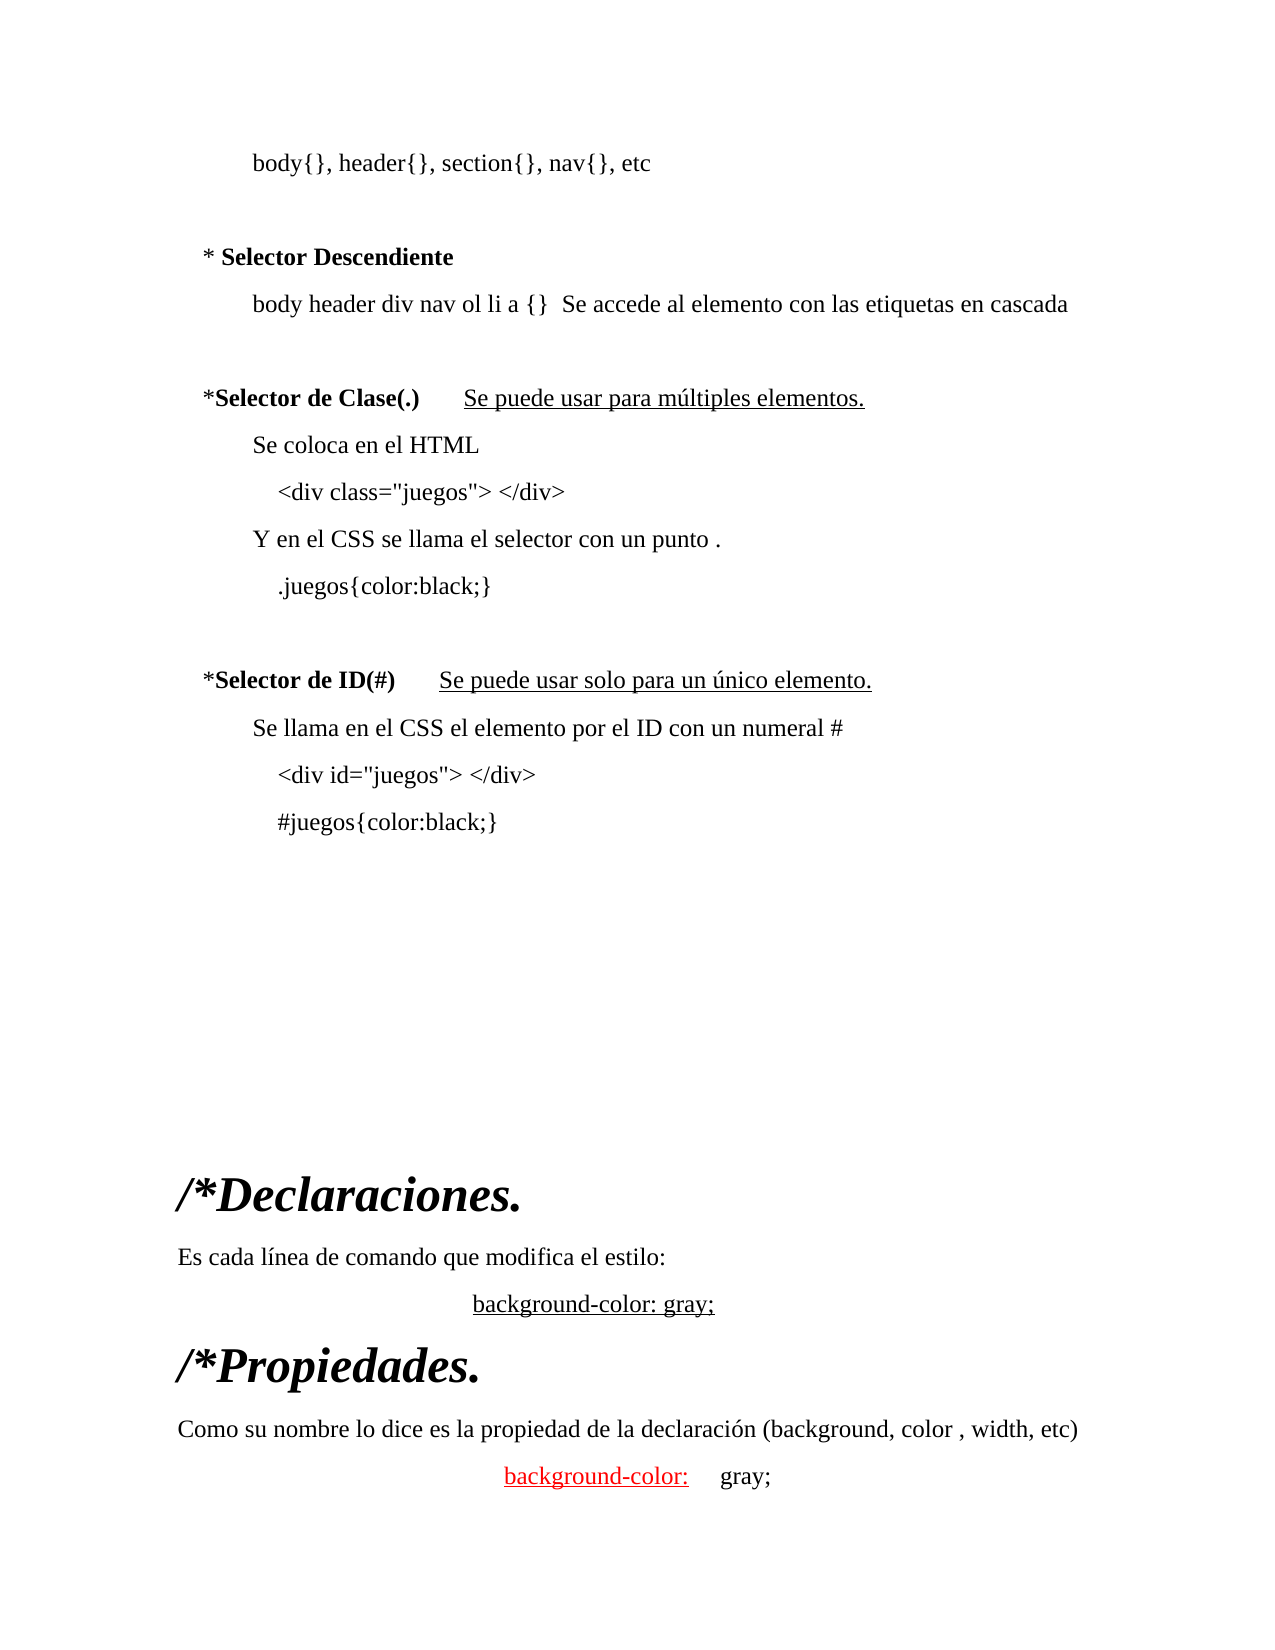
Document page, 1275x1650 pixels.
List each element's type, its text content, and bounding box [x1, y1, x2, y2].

text Se llama en el CSS el elemento por el ID con un numeral # [177, 713, 1098, 741]
text body{}, header{}, section{}, nav{}, etc [177, 148, 1098, 176]
text background-color: gray; [398, 1289, 1098, 1318]
text Es cada línea de comando que modifica el estilo: [177, 1242, 1098, 1271]
text *Selector de ID(#) Se puede usar solo para un único elemento. [177, 666, 1098, 694]
text Y en el CSS se llama el selector con un punto . [177, 524, 1098, 553]
text .juegos{color:black;} [177, 571, 1098, 600]
text *Selector de Clase(.) Se puede usar para múltiples elementos. [177, 383, 1098, 412]
text /*Propiedades. [177, 1336, 1098, 1393]
text * Selector Descendiente [177, 242, 1098, 271]
text Se coloca en el HTML [177, 430, 1098, 459]
text background-color: gray; [177, 1461, 1098, 1489]
text /*Declaraciones. [177, 1164, 1098, 1222]
text <div id="juegos"> </div> [177, 760, 1098, 788]
text #juegos{color:black;} [177, 807, 1098, 836]
text <div class="juegos"> </div> [177, 477, 1098, 506]
text Como su nombre lo dice es la propiedad de la declaración (background, color , width, etc) [177, 1414, 1098, 1442]
text body header div nav ol li a {} Se accede al elemento con las etiquetas en cascada [177, 289, 1098, 318]
